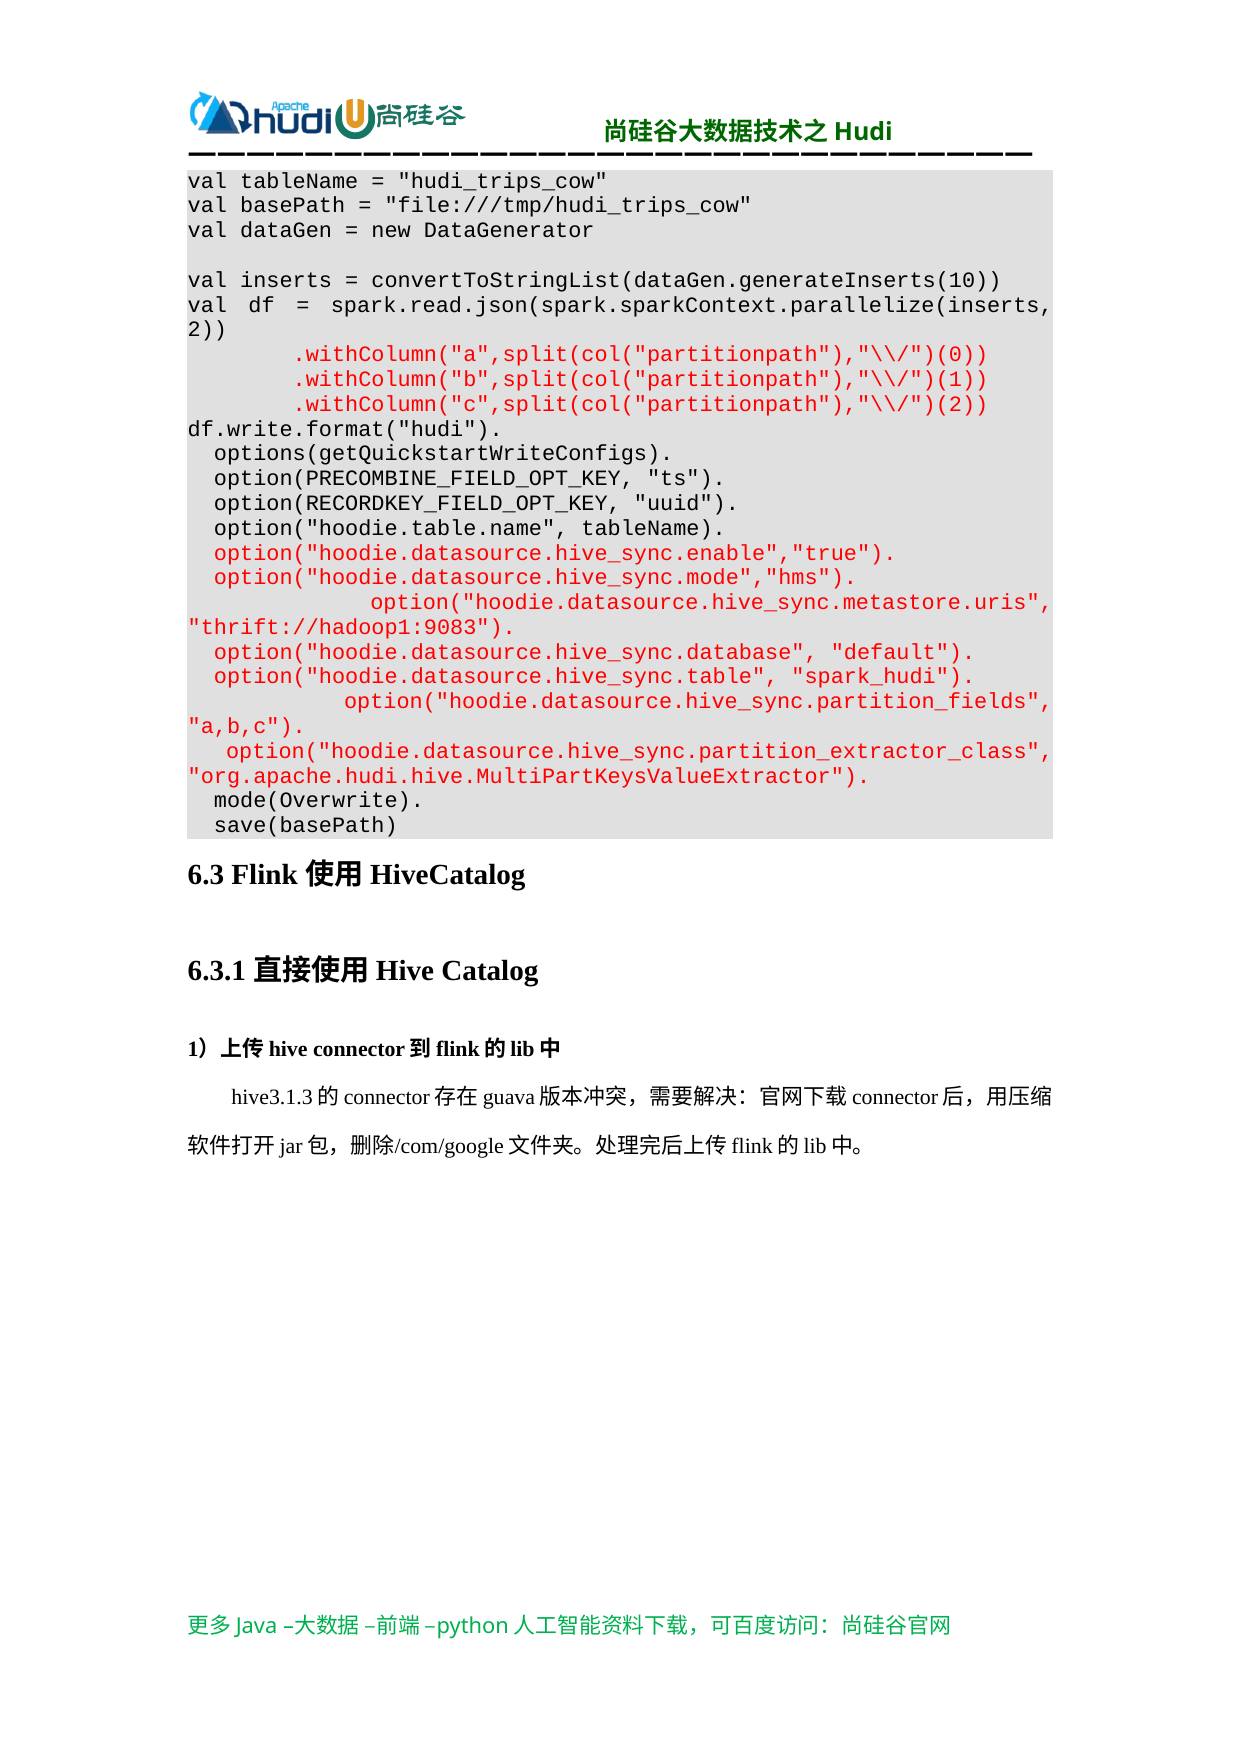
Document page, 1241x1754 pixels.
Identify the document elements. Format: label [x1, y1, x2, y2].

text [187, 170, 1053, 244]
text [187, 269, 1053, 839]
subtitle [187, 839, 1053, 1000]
picture [187, 88, 467, 140]
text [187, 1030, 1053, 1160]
